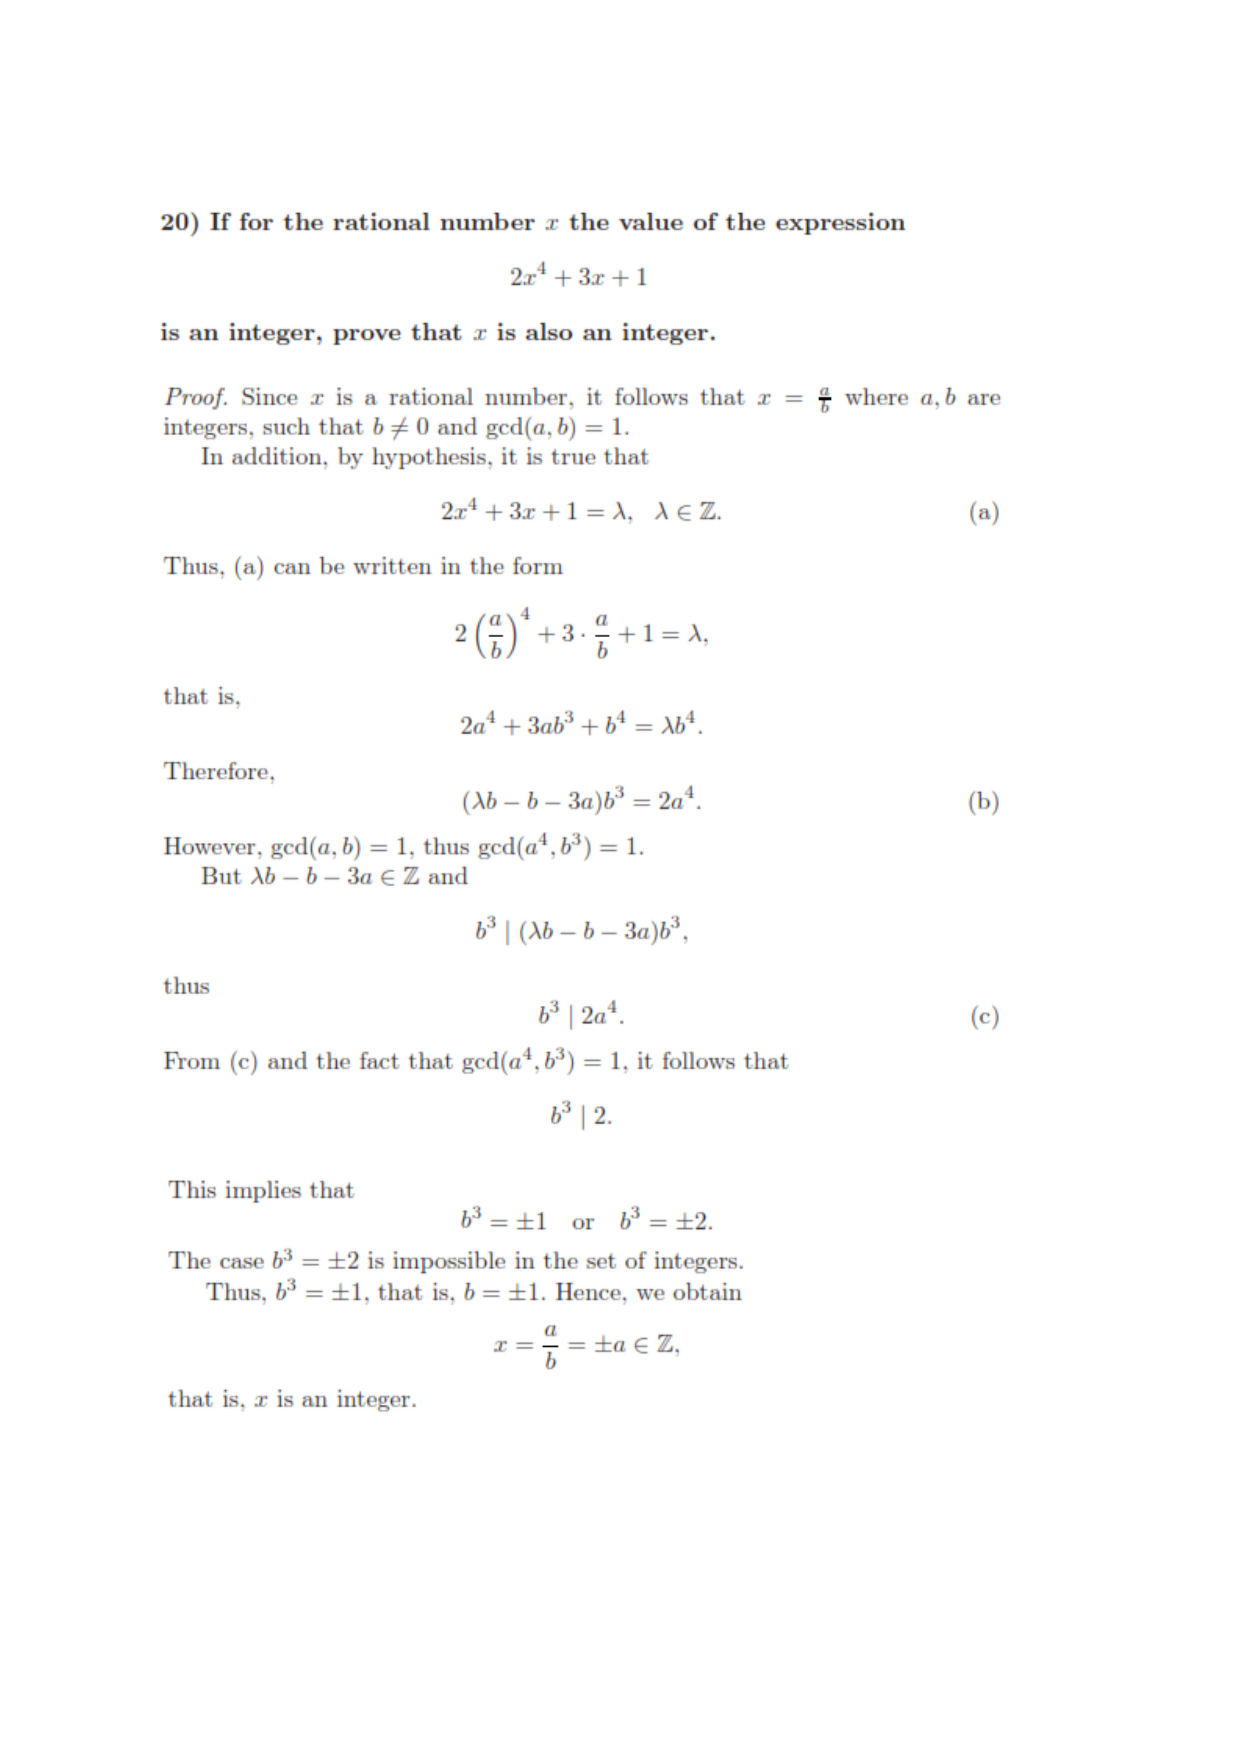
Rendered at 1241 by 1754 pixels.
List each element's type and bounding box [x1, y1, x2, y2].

picture [150, 378, 1041, 1146]
picture [150, 203, 926, 353]
picture [150, 1170, 762, 1426]
